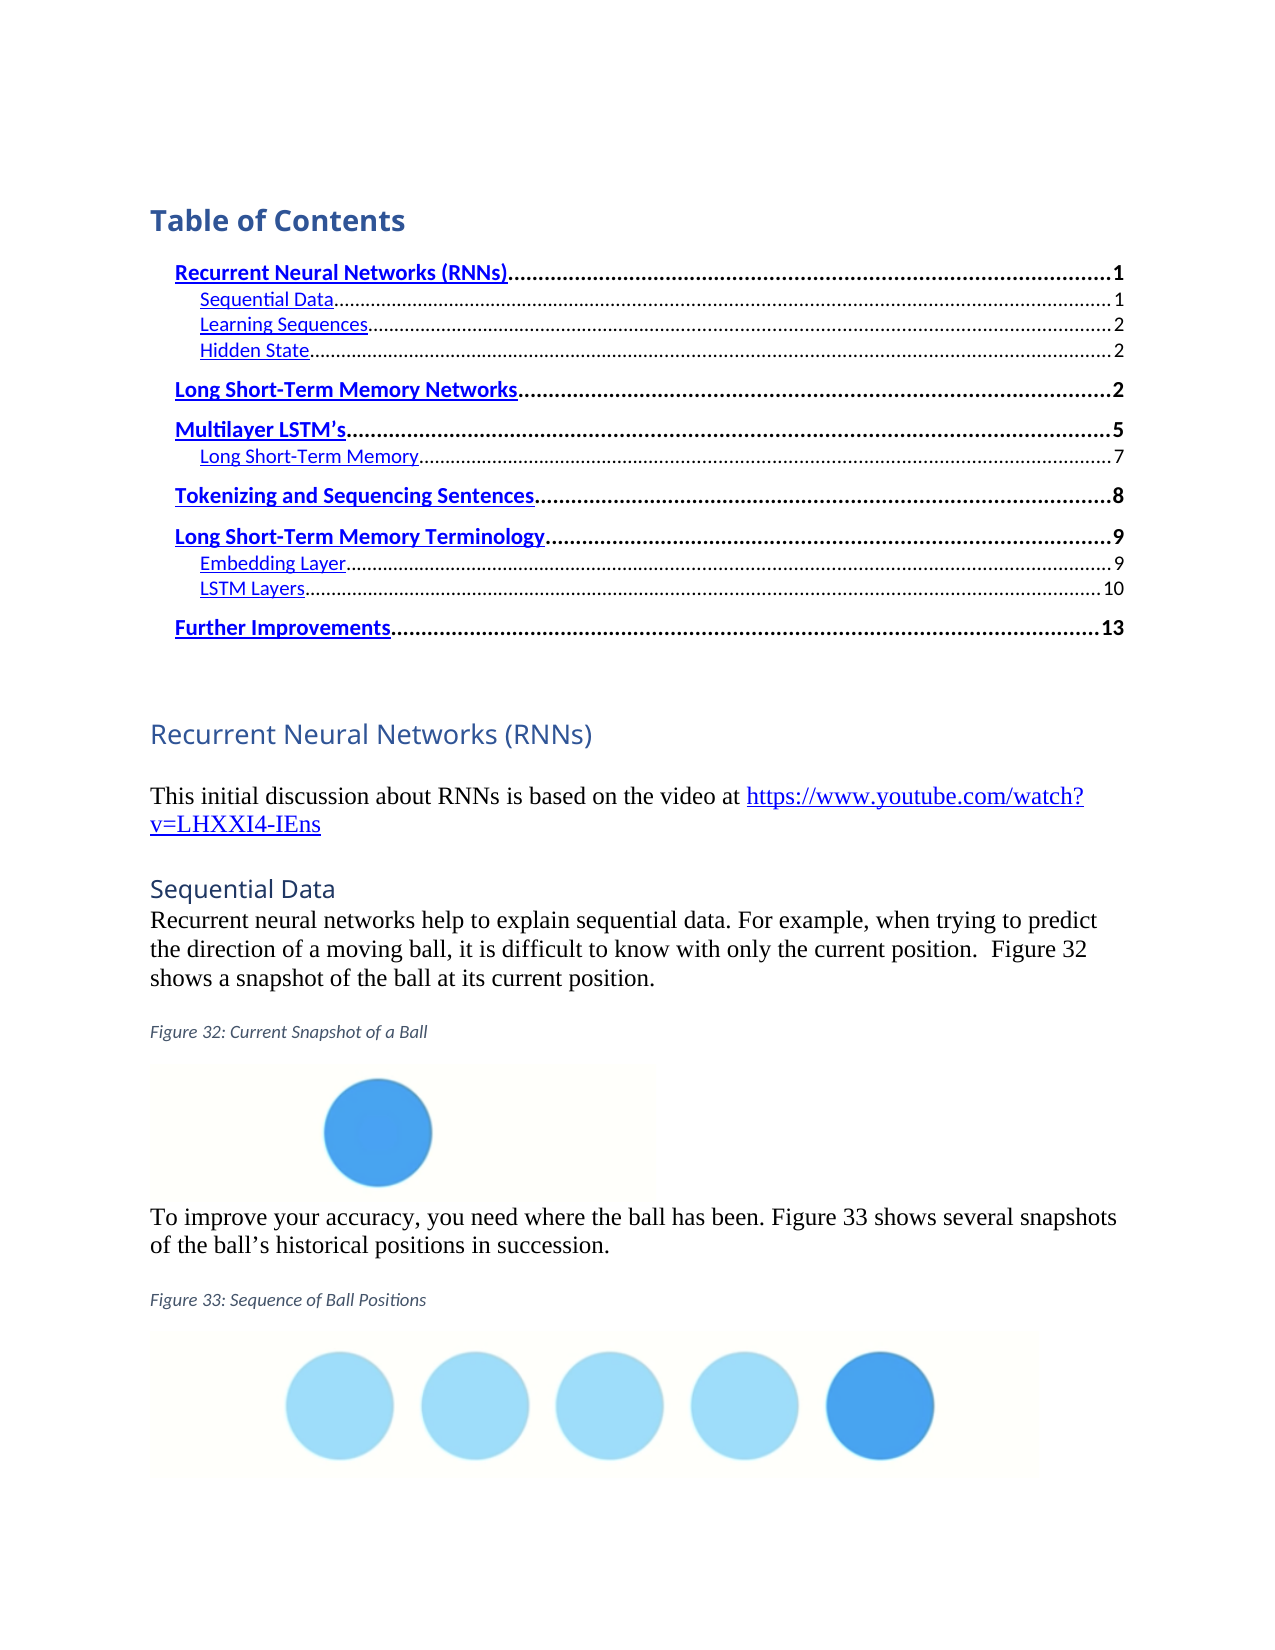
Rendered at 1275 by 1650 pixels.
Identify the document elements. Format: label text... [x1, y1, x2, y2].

text Recurrent Neural Networks (RNNs) [150, 715, 1125, 752]
text Sequential Data [150, 871, 1125, 905]
picture [150, 1064, 657, 1202]
text This initial discussion about RNNs is based on the video at https://www.youtube.com/watch?v=LHXXI4-IEns [150, 781, 1125, 838]
picture [150, 1331, 1040, 1478]
